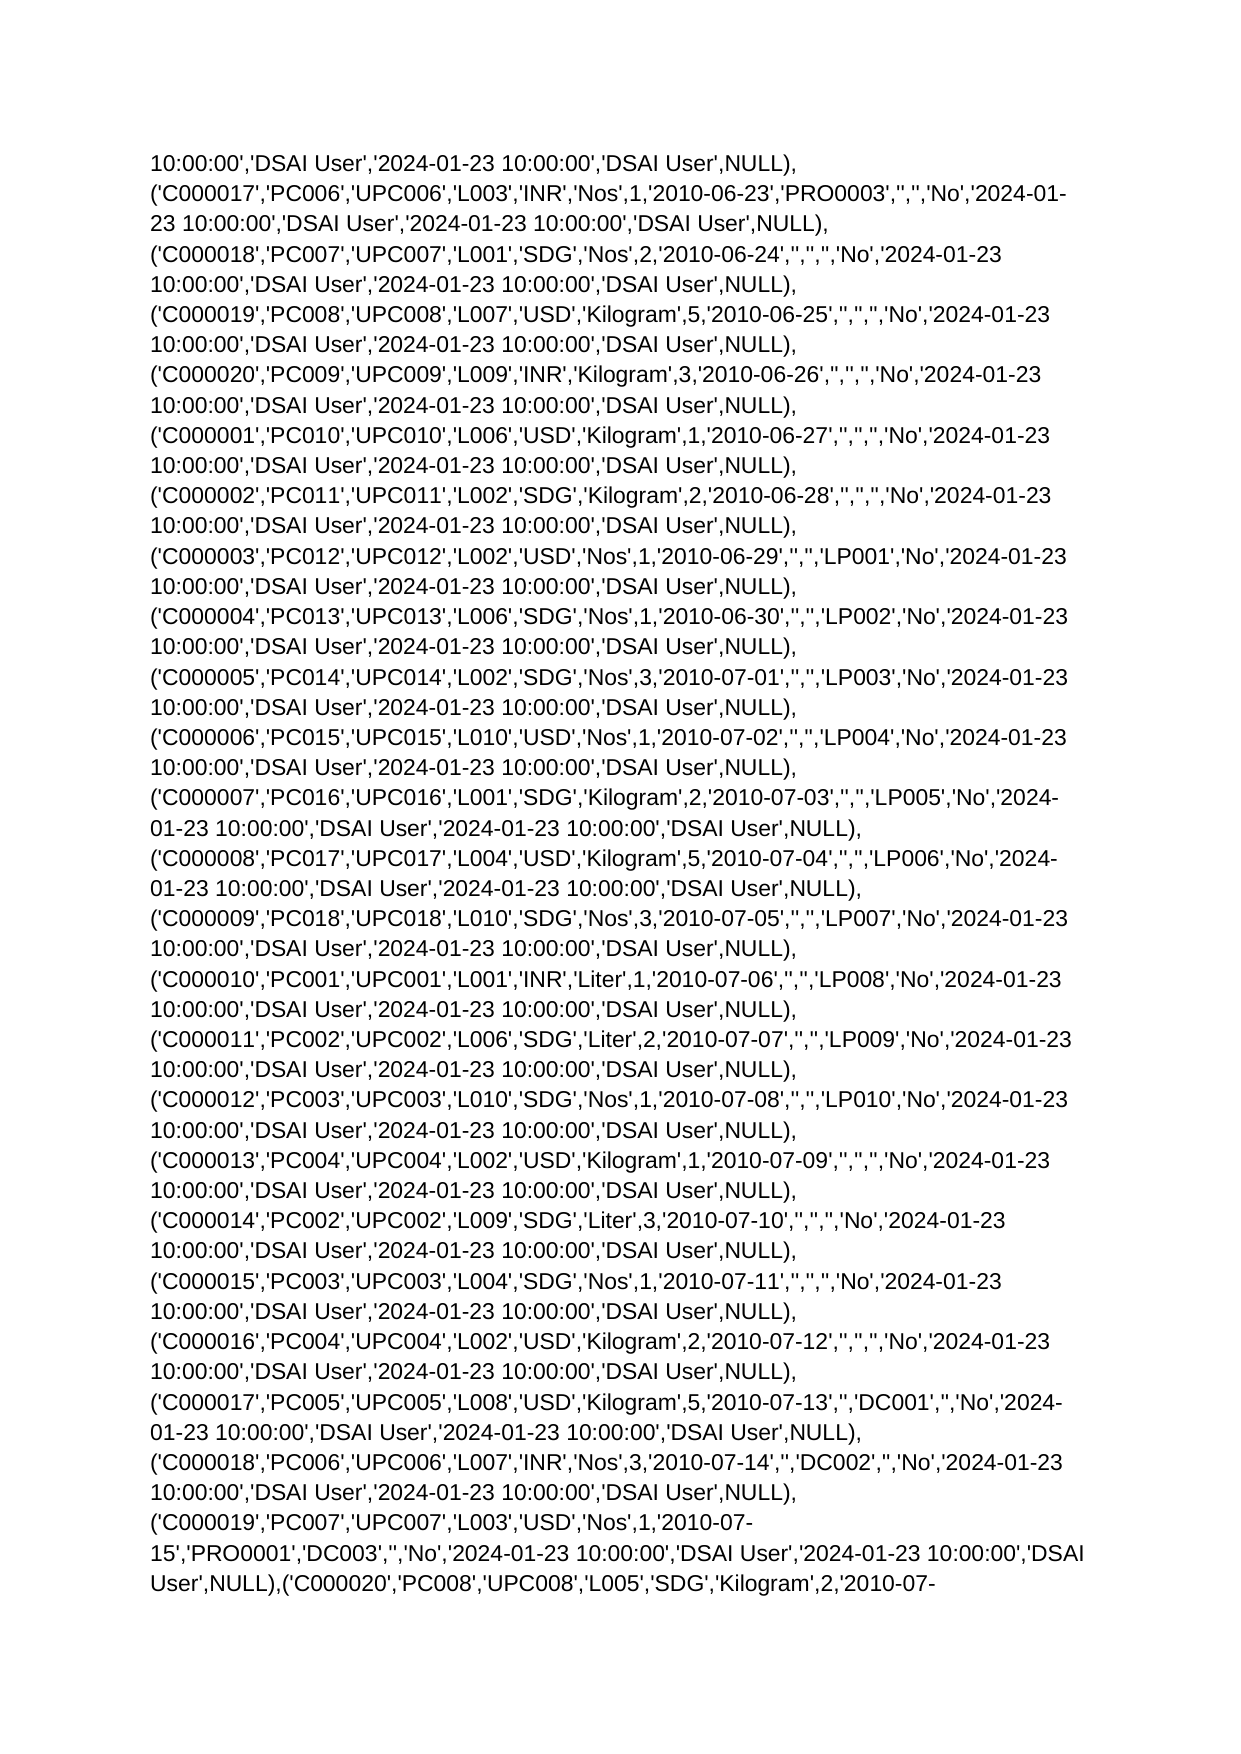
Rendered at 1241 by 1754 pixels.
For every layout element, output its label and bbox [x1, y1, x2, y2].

text [150, 150, 1090, 1596]
